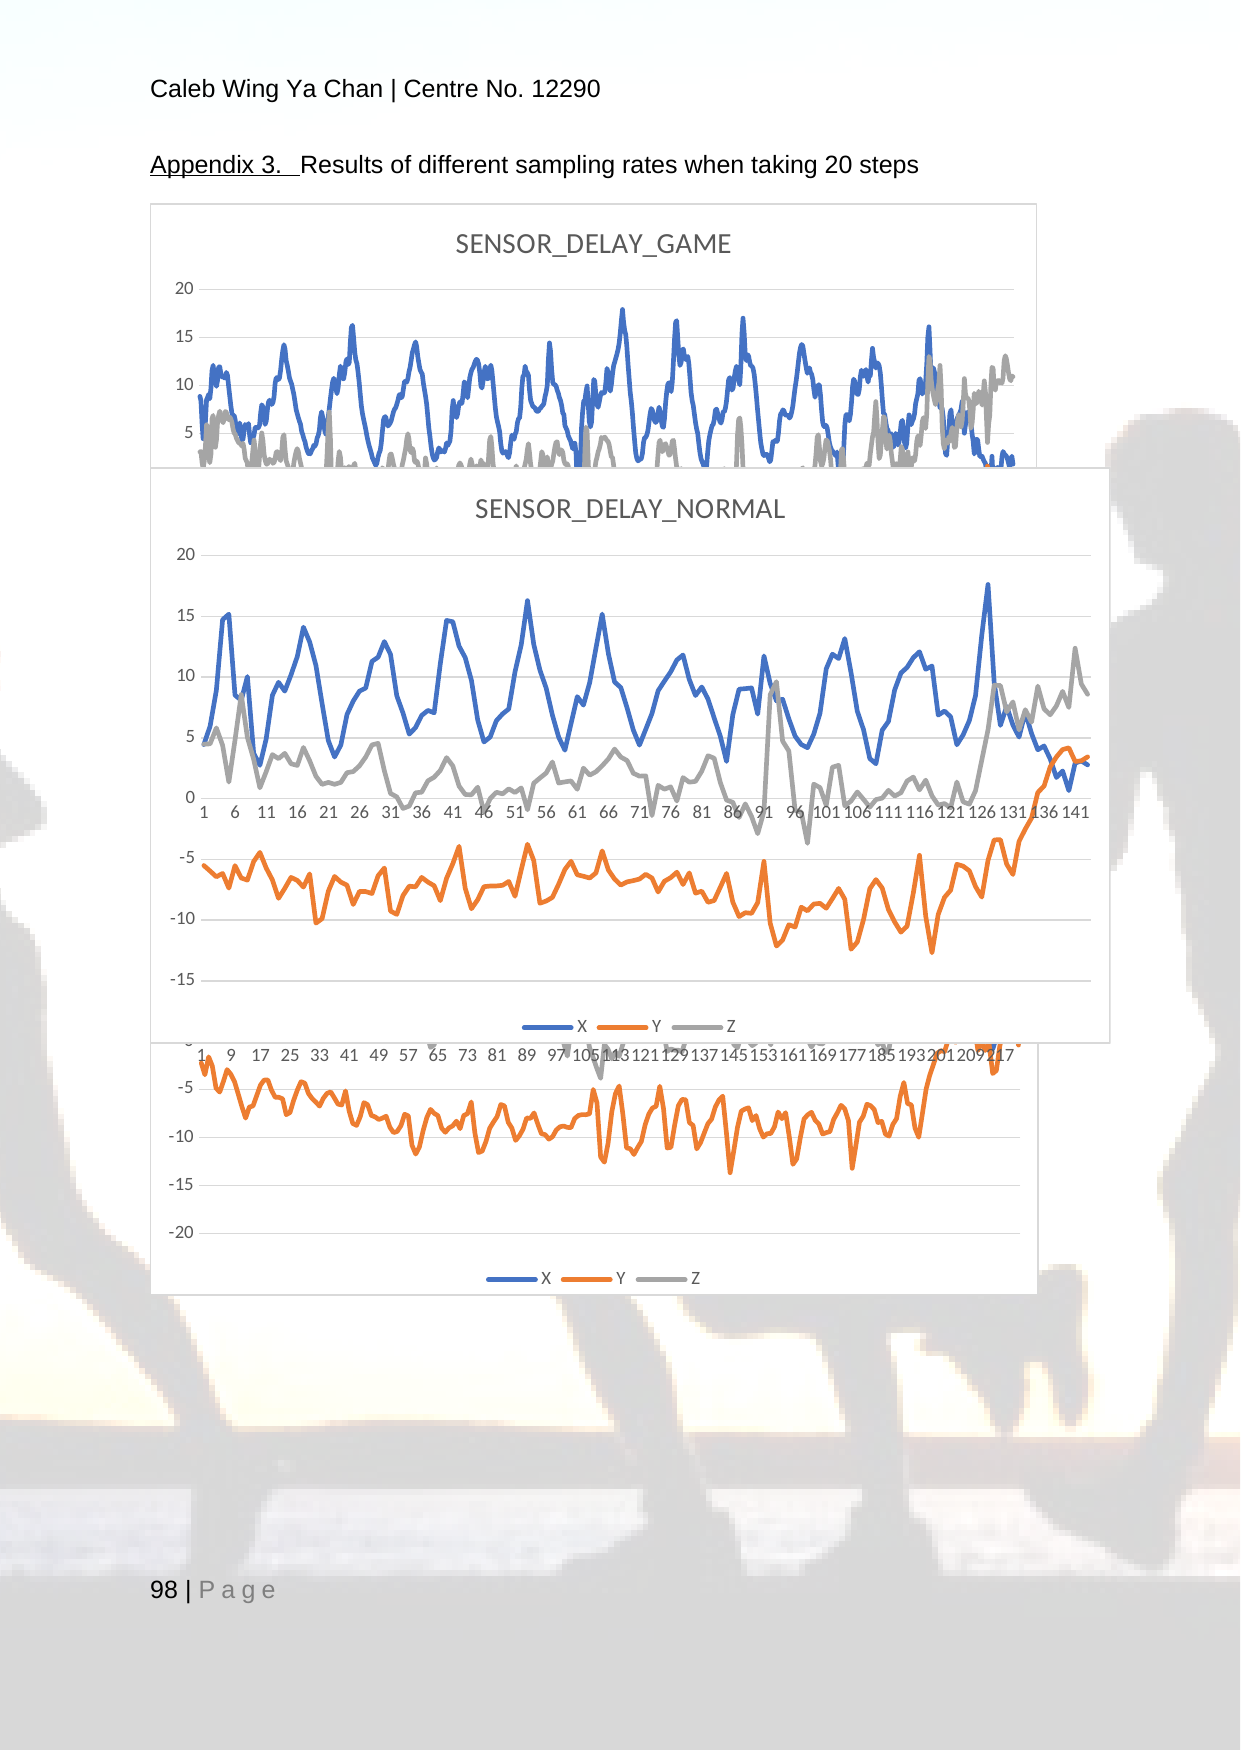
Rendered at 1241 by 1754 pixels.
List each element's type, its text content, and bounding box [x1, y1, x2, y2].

subtitle Results of different sampling rates when taking 20 steps [150, 150, 1090, 179]
